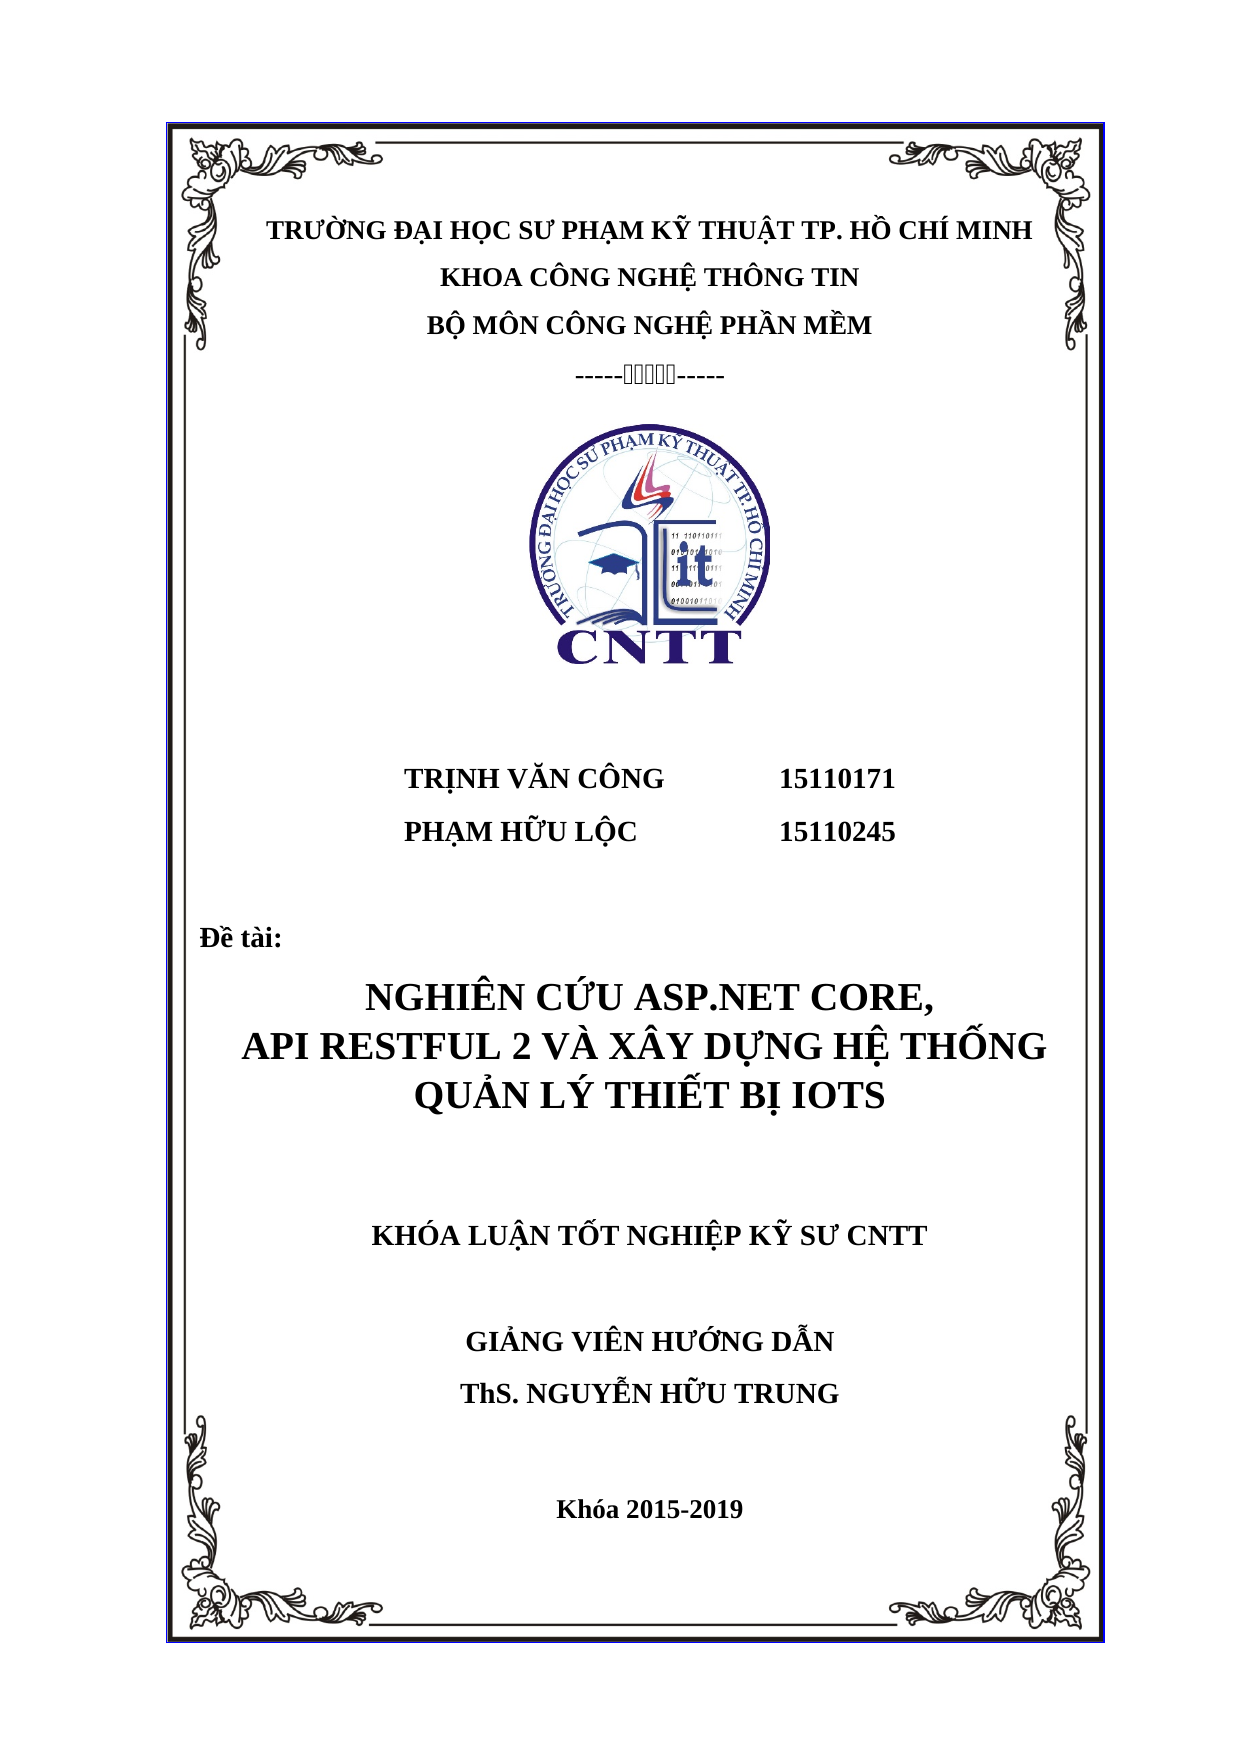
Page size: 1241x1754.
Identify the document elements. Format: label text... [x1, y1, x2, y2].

text PHẠM HỮU LỘC 15110245 [177, 814, 1122, 848]
text ThS. NGUYỄN HỮU TRUNG [177, 1377, 1122, 1410]
text BỘ MÔN CÔNG NGHỆ PHẦN MỀM [177, 309, 1122, 341]
text GIẢNG VIÊN HƯỚNG DẪN [177, 1324, 1122, 1357]
text KHÓA LUẬN TỐT NGHIỆP KỸ SƯ CNTT [177, 1218, 1122, 1252]
text TRƯỜNG ĐẠI HỌC SƯ PHẠM KỸ THUẬT TP. HỒ CHÍ MINH [177, 214, 1122, 245]
text Khóa 2015-2019 [177, 1493, 1122, 1524]
text ---------- [177, 357, 1122, 391]
picture [167, 123, 1103, 1642]
text Đề tài: [177, 920, 1122, 953]
text NGHIÊN CỨU ASP.NET CORE, API RESTFUL 2 VÀ XÂY DỰNG HỆ THỐNG QUẢN LÝ THIẾT BỊ IOTS [177, 973, 1122, 1117]
text KHOA CÔNG NGHỆ THÔNG TIN [177, 262, 1122, 293]
text TRỊNH VĂN CÔNG 15110171 [177, 762, 1122, 795]
